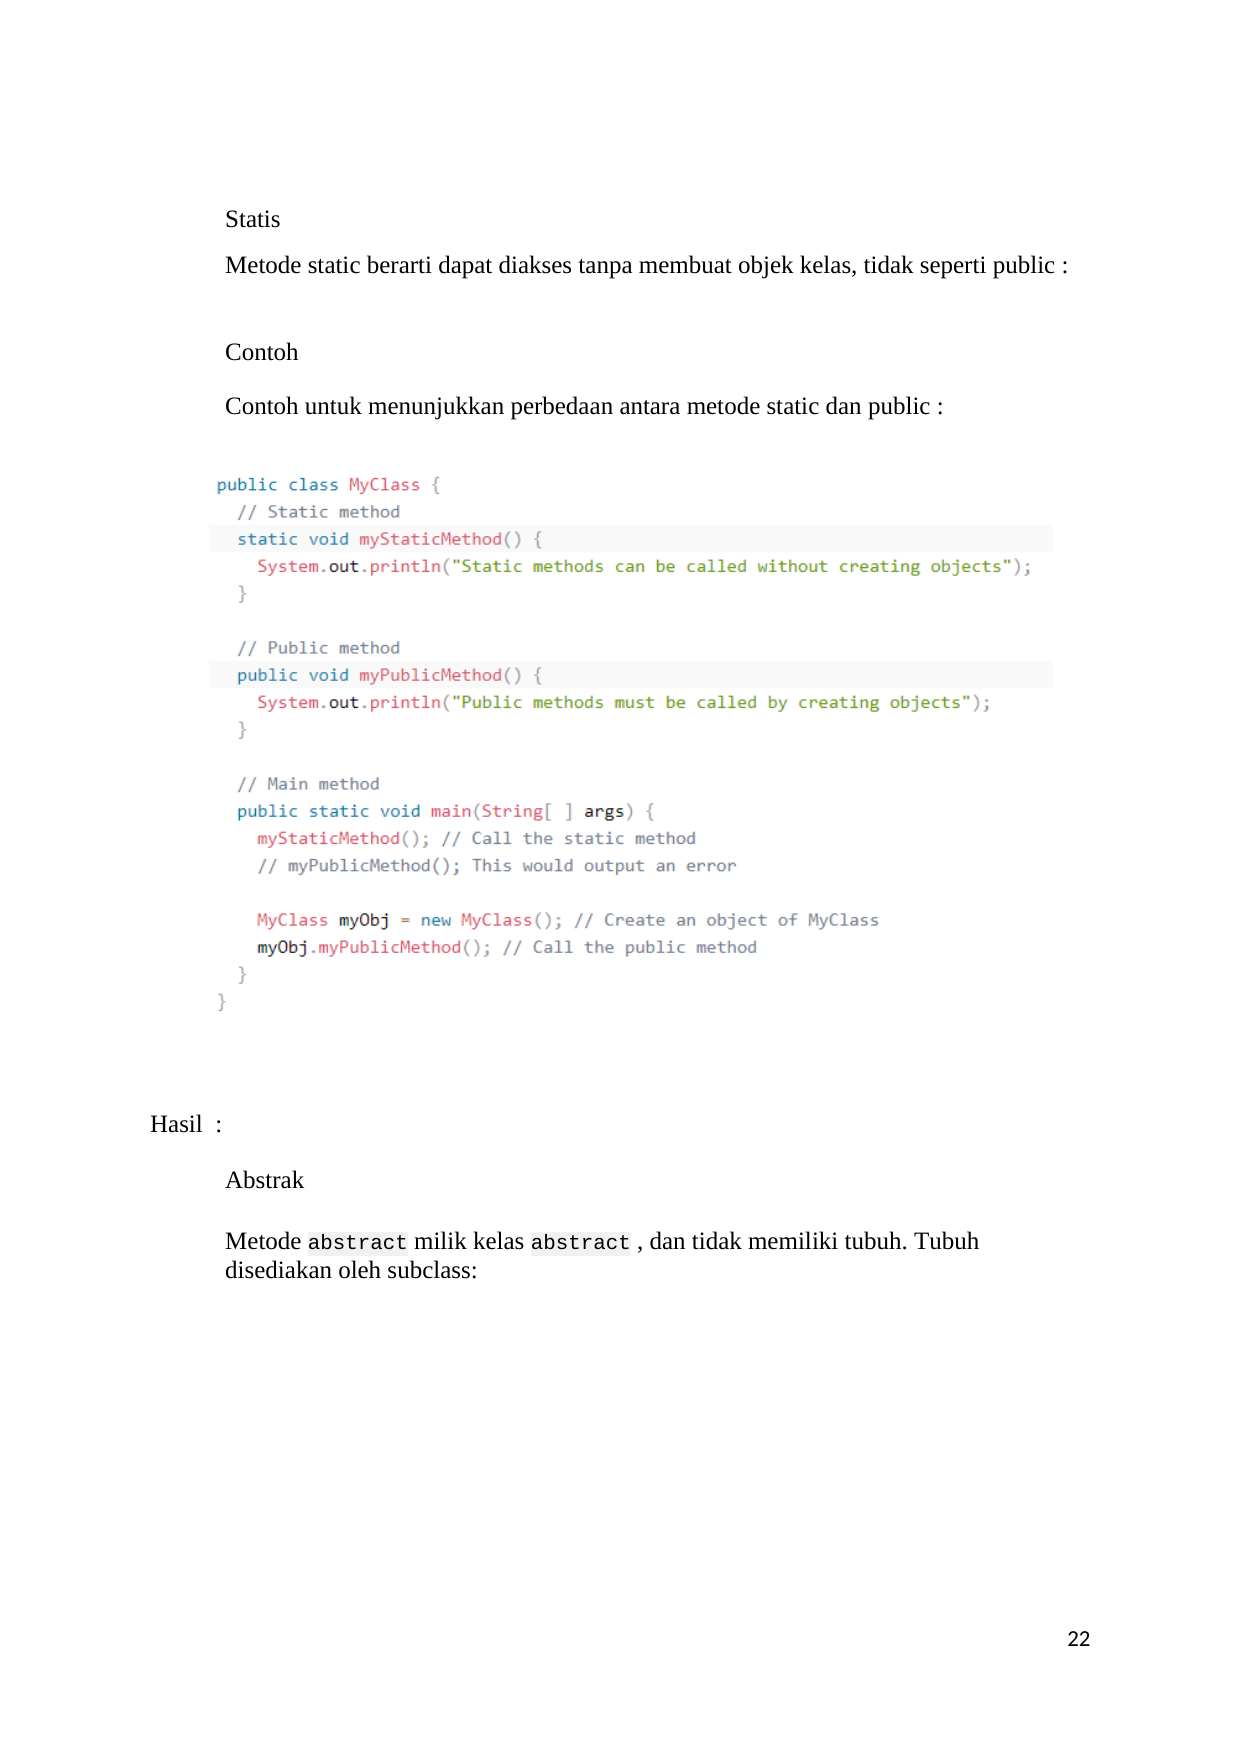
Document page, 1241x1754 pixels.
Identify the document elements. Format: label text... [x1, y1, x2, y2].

text Metode static berarti dapat diakses tanpa membuat objek kelas, tidak seperti public : [225, 251, 1090, 312]
text Contoh untuk menunjukkan perbedaan antara metode static dan public : [150, 391, 1090, 420]
subtitle Statis [225, 204, 1090, 233]
text Metode abstract milik kelas abstract , dan tidak memiliki tubuh. Tubuh disediakan oleh subclass: [225, 1226, 1090, 1284]
text Contoh [225, 337, 1090, 366]
subtitle Abstrak [225, 1165, 1090, 1194]
picture [208, 462, 1053, 1026]
subtitle Hasil : [150, 1109, 1090, 1138]
